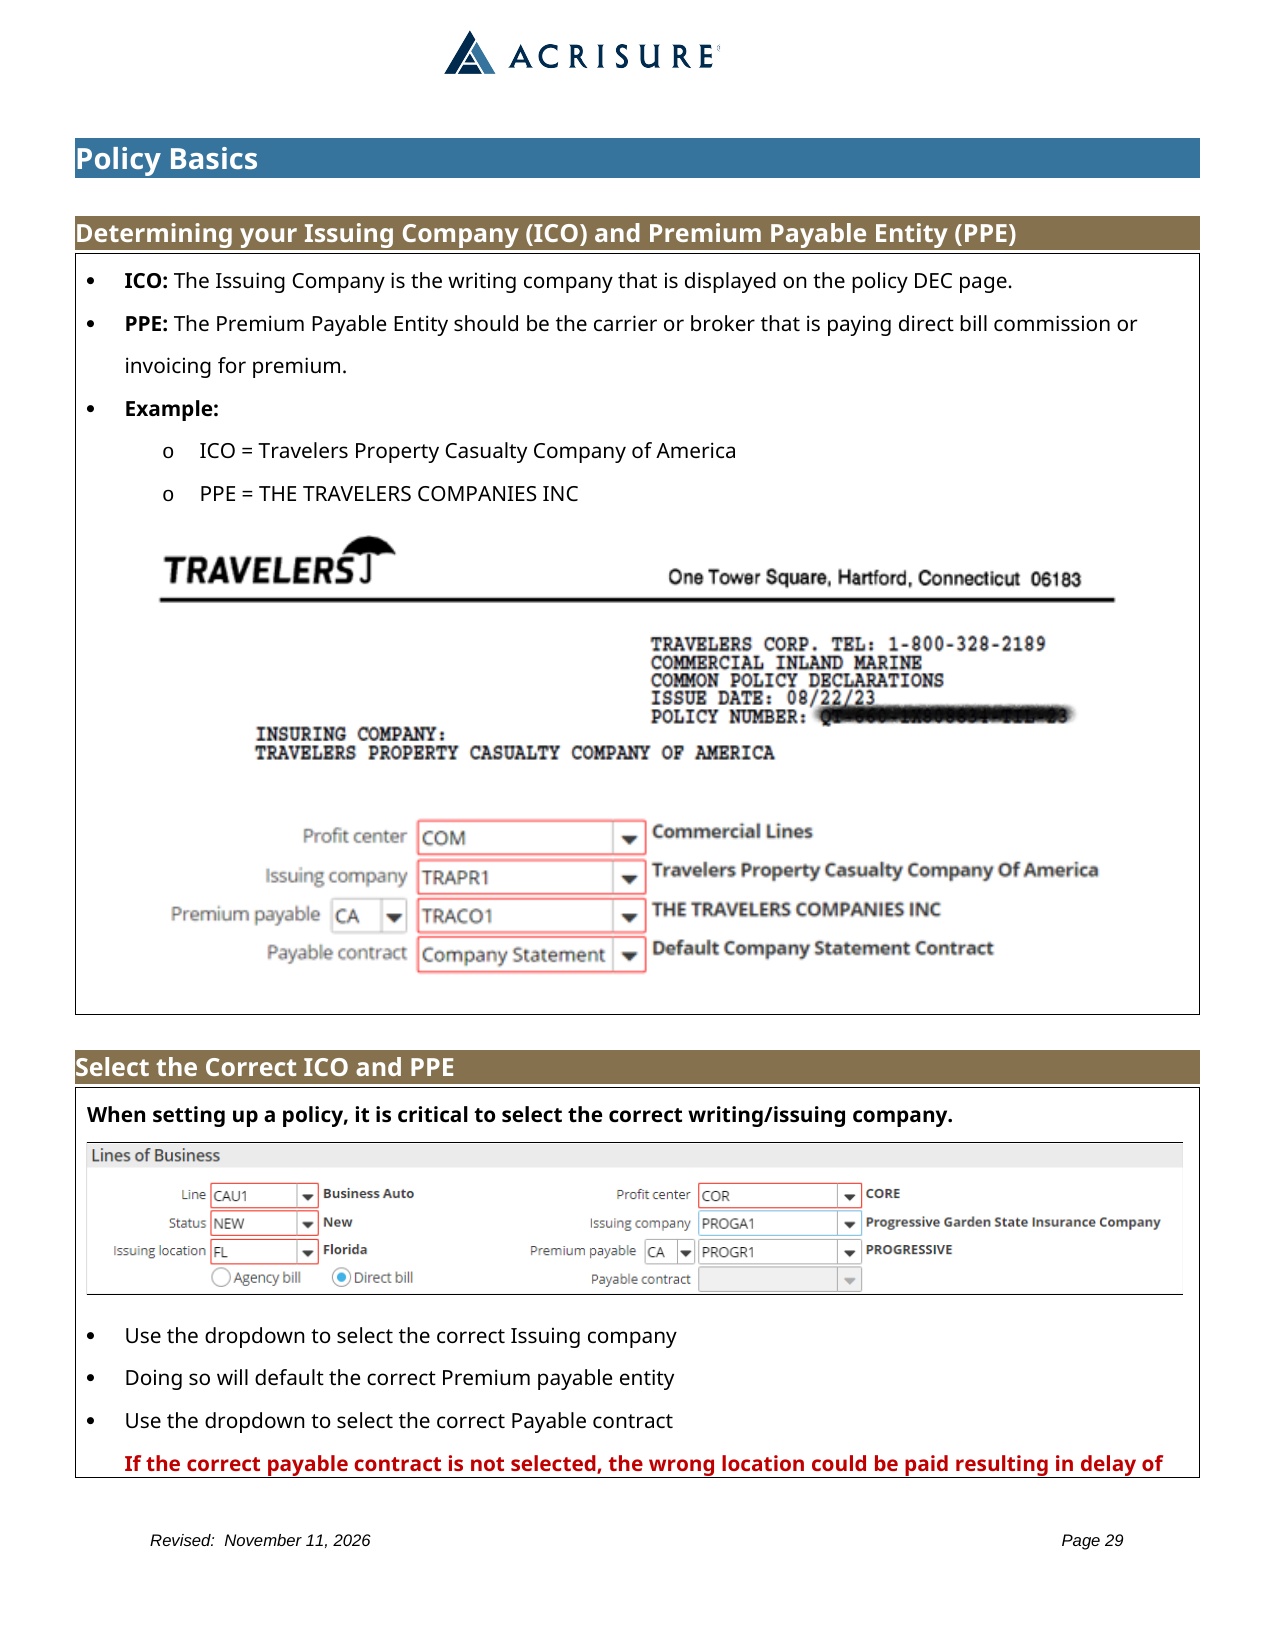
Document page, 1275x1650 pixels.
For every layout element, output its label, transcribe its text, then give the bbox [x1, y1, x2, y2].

text Select the Correct ICO and PPE [75, 1050, 1200, 1084]
subtitle Policy Basics [75, 138, 1200, 178]
table_header ICO: The Issuing Company is the writing company that is displayed on the policy DEC page. PPE: The Premium Payable Entity should be the carrier or broker that is paying direct bill commission or invoicing for premium. Example: ICO = Travelers Property Casualty Company of America PPE = THE TRAVELERS COMPANIES INC [76, 254, 1199, 1014]
picture [156, 534, 1119, 774]
picture [442, 23, 721, 80]
text Determining your Issuing Company (ICO) and Premium Payable Entity (PPE) [75, 216, 1200, 250]
picture [158, 800, 1117, 990]
picture [86, 1142, 1183, 1295]
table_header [76, 1088, 1199, 1477]
